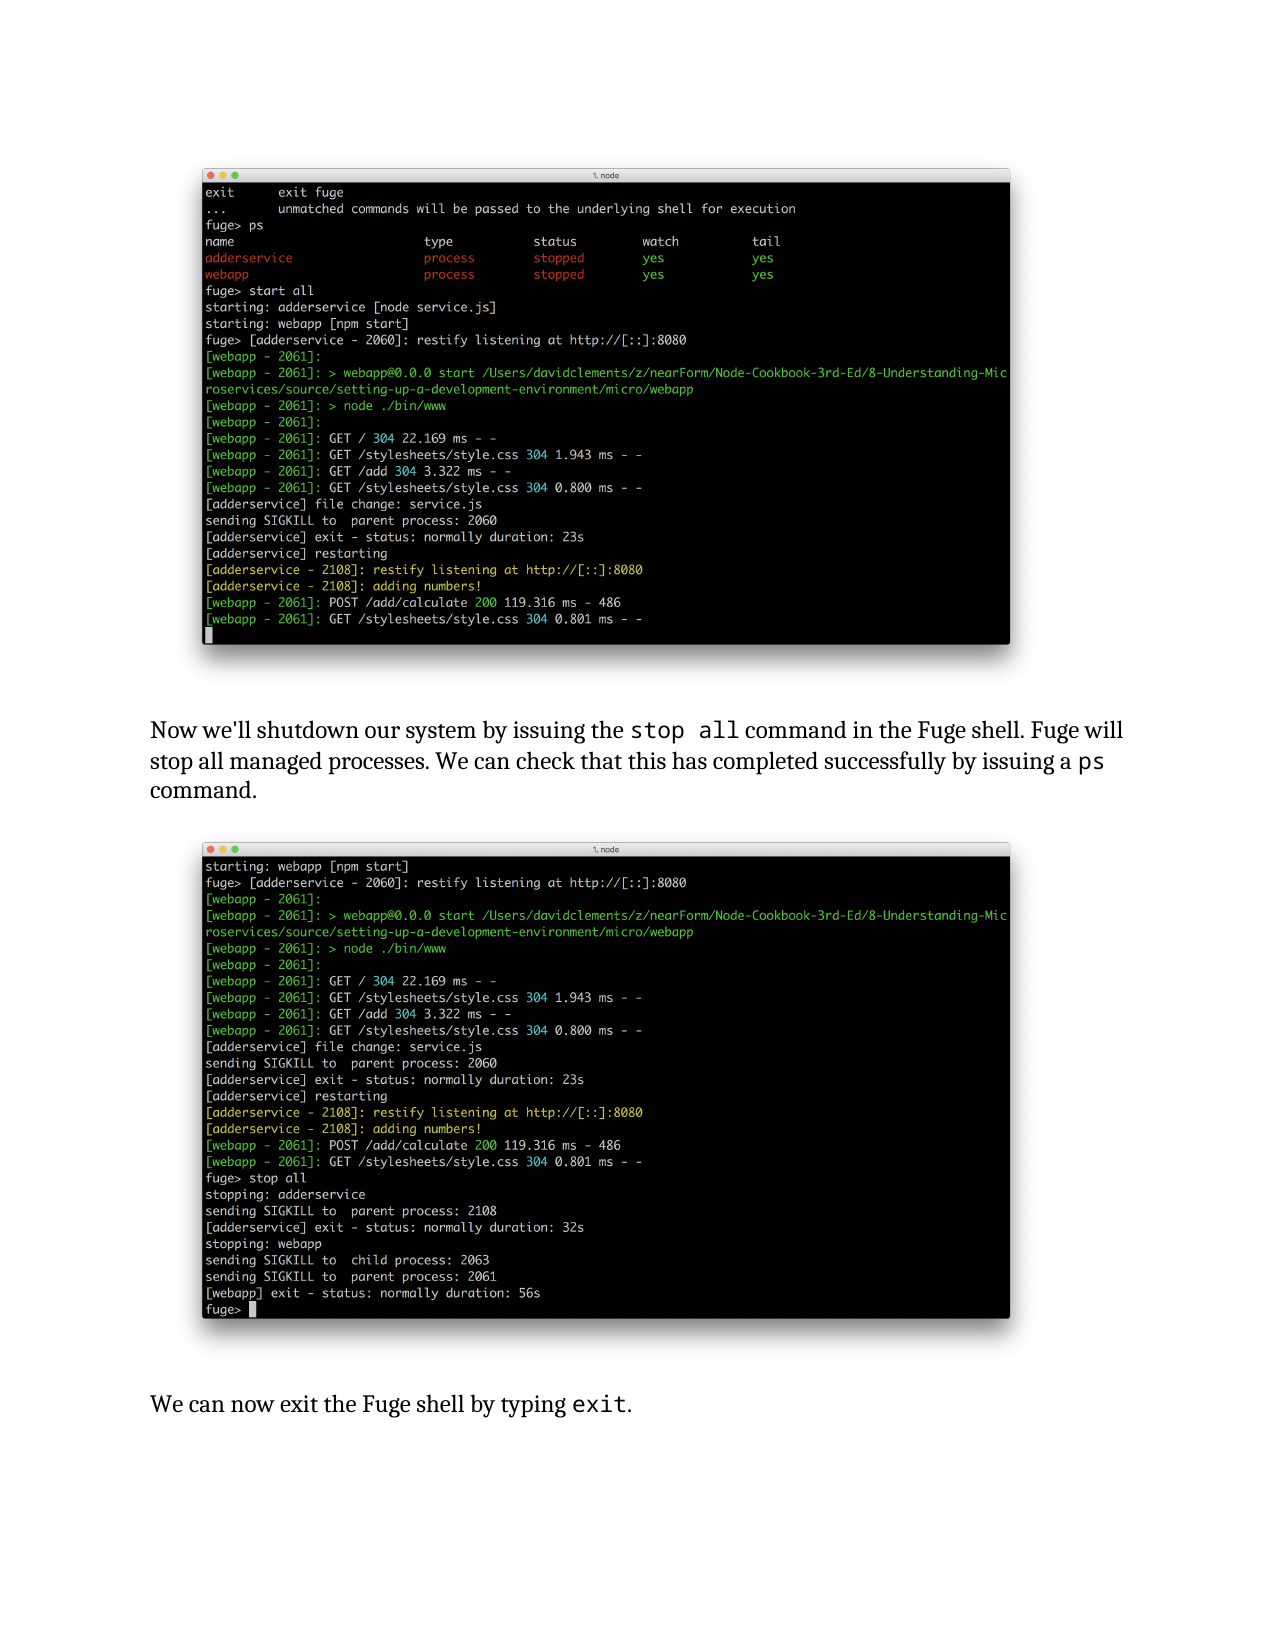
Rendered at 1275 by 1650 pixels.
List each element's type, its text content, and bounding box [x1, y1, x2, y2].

text We can now exit the Fuge shell by typing exit. [150, 1388, 1125, 1419]
text Now we'll shutdown our system by issuing the stop all command in the Fuge shell. Fuge will stop all managed processes. We can check that this has completed successfully by issuing a ps command. [150, 714, 1125, 805]
picture [168, 823, 1044, 1367]
picture [168, 150, 1044, 693]
